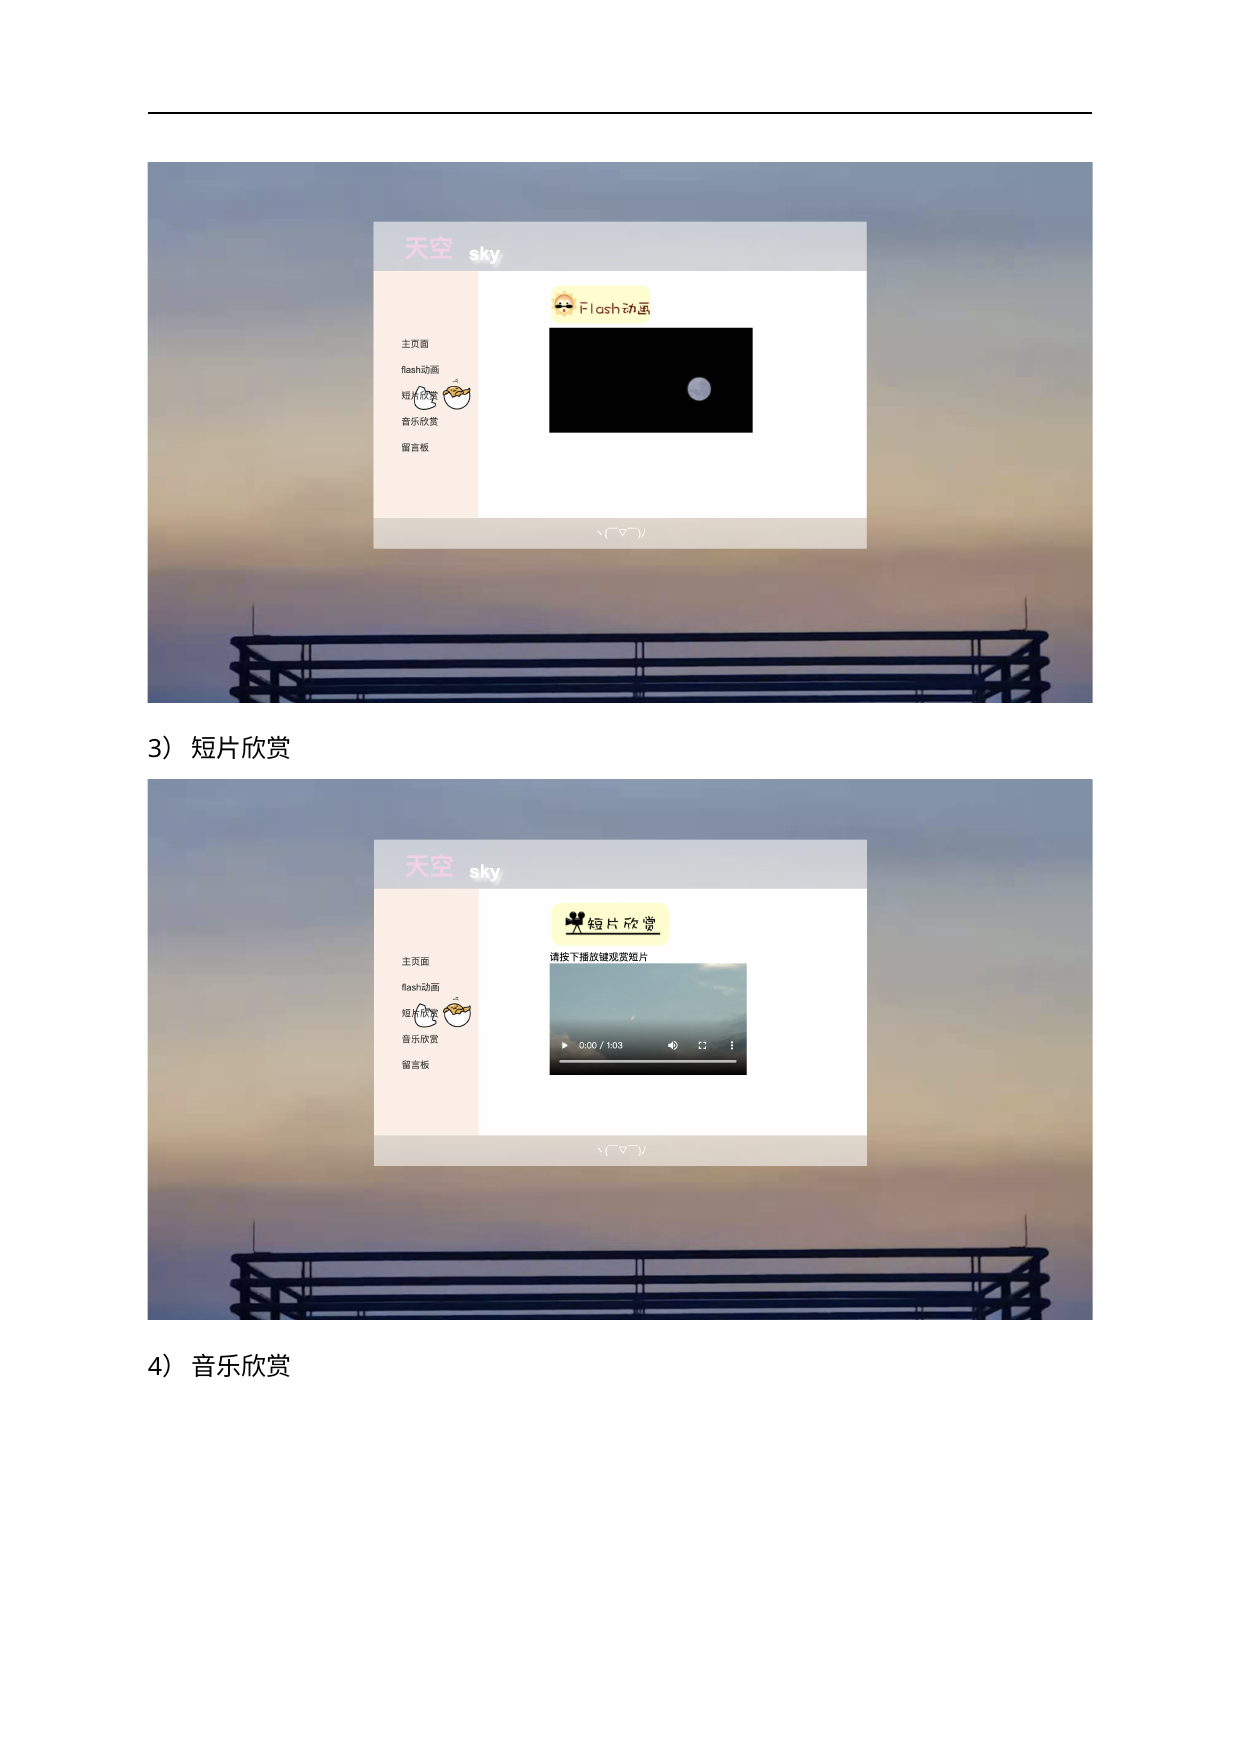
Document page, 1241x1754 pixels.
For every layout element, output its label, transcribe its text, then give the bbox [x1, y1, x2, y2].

list 短片欣赏 [148, 714, 1092, 779]
picture [147, 779, 1093, 1320]
list 音乐欣赏 [148, 1332, 1092, 1397]
picture [147, 162, 1093, 703]
